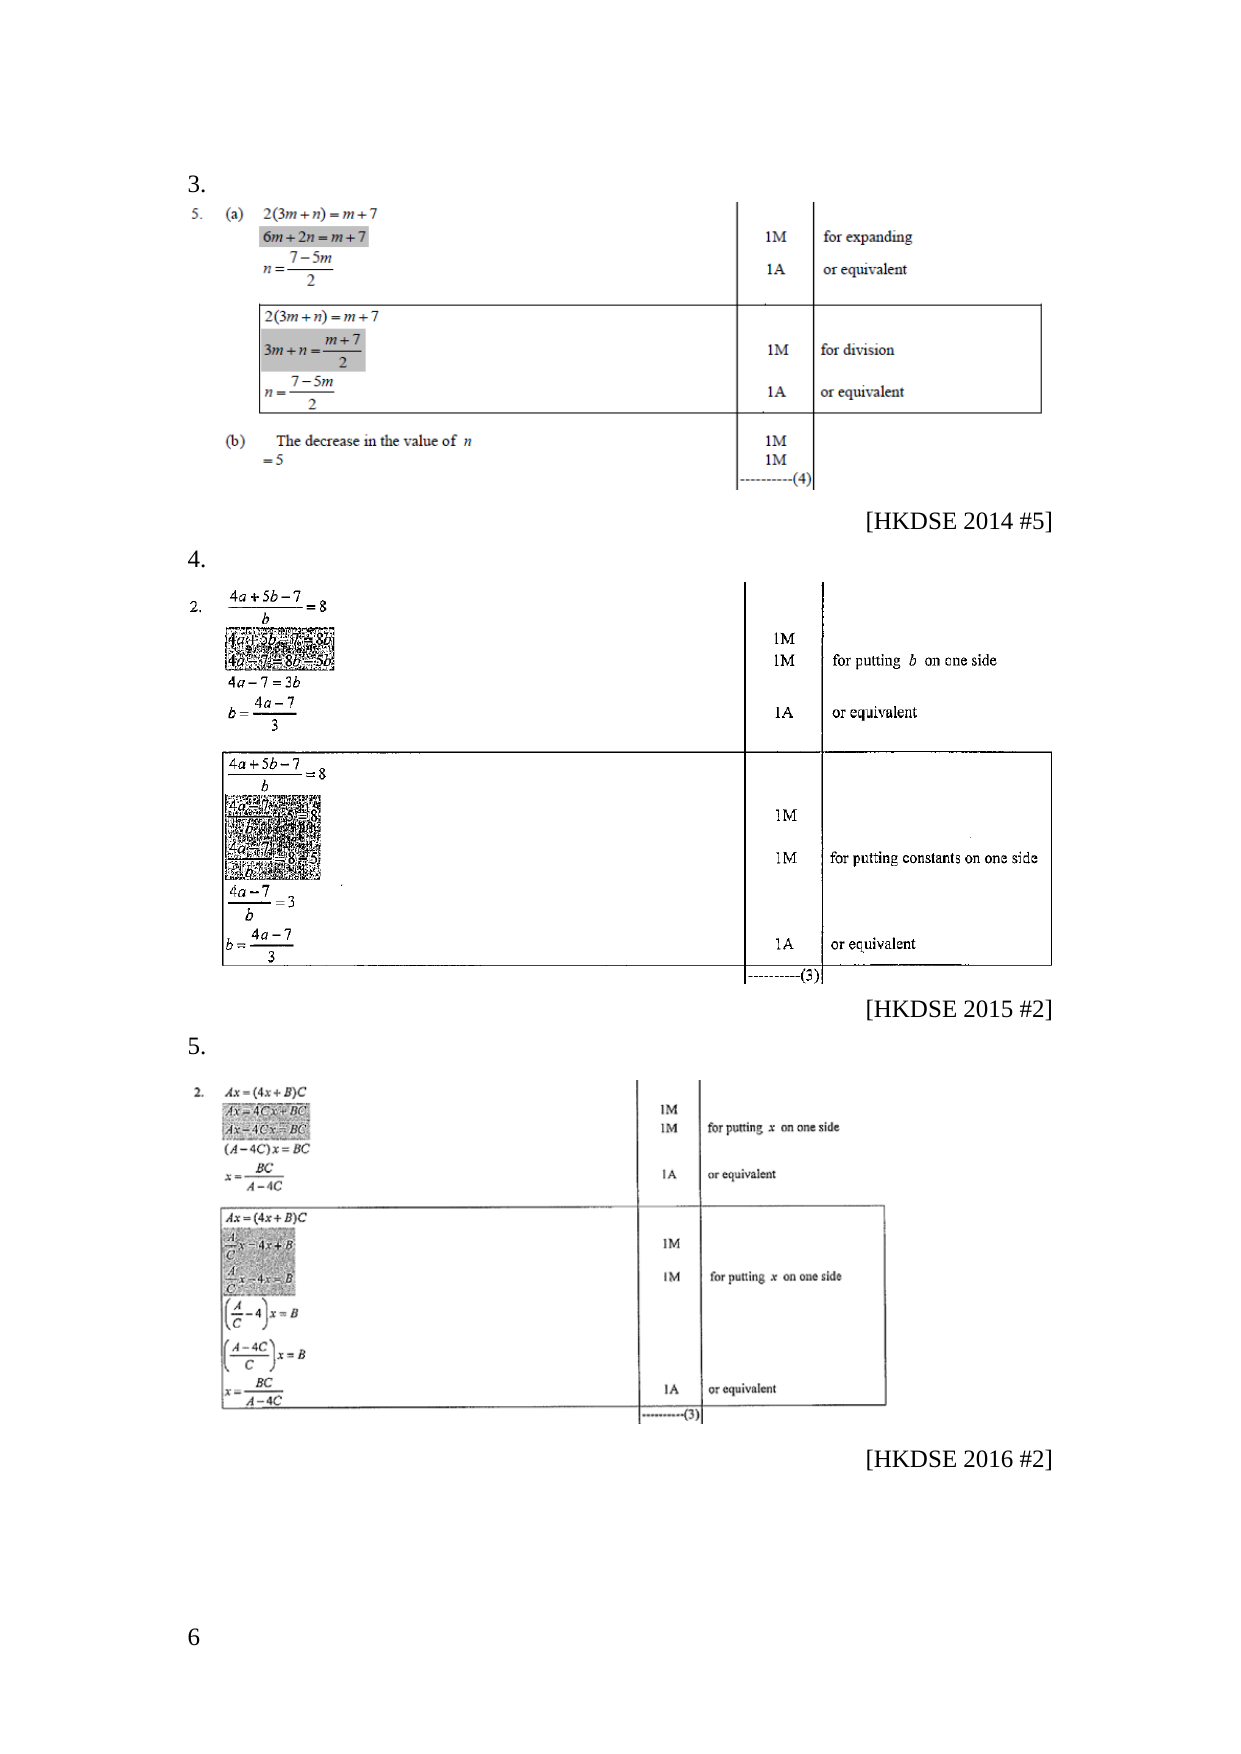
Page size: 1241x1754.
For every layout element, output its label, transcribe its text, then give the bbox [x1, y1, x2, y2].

text 5. [187, 1027, 1053, 1064]
text [HKDSE 2016 #2] [187, 1439, 1053, 1477]
text 3. [187, 164, 1053, 202]
text [HKDSE 2015 #2] [187, 989, 1053, 1027]
text 4. [187, 539, 1053, 577]
text [HKDSE 2014 #5] [187, 502, 1053, 539]
